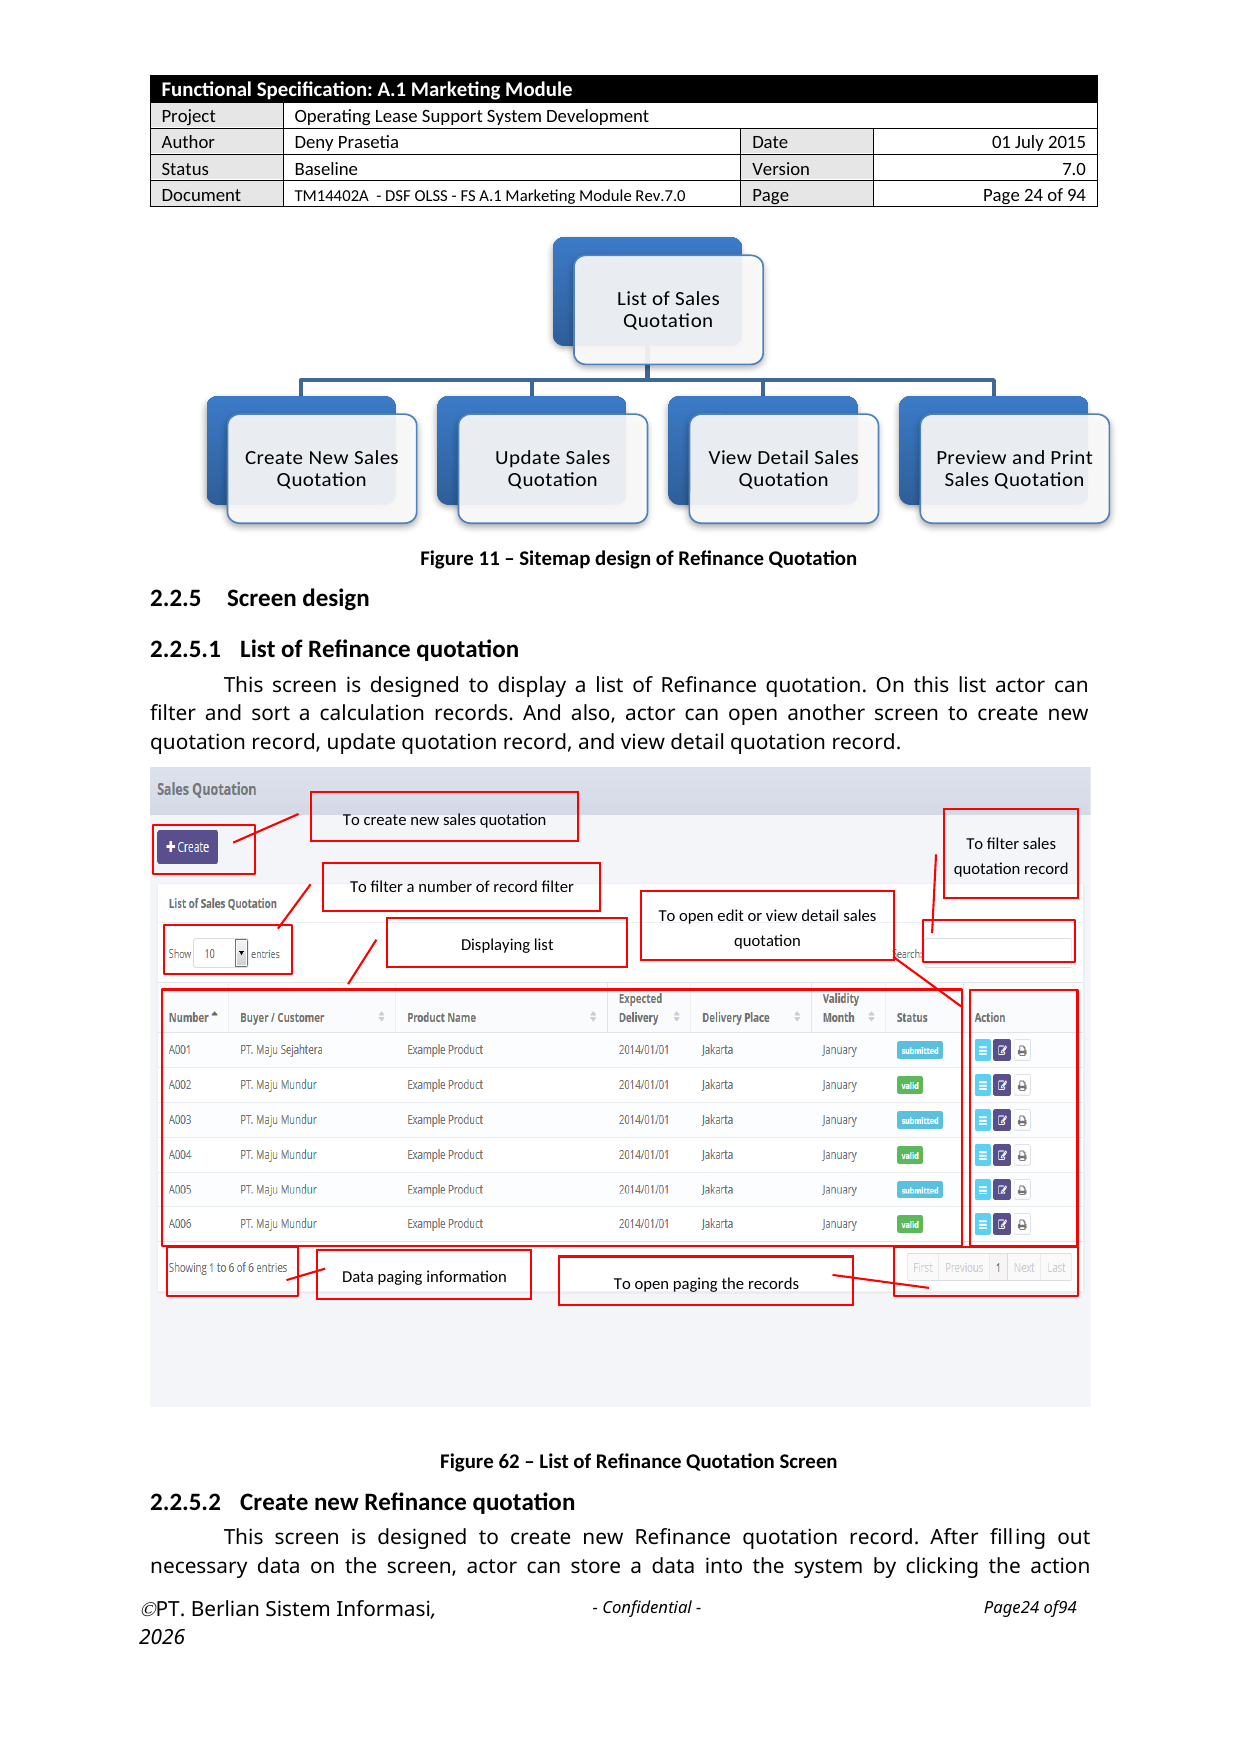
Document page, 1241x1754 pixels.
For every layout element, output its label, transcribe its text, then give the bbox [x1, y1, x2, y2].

text Figure 62 – List of Refinance Quotation Screen [187, 1448, 1090, 1473]
text This screen is designed to display a list of Refinance quotation. On this list actor can filter and sort a calculation records. And also, actor can open another screen to create new quotation record, update quotation record, and view detail quotation record. [150, 670, 1090, 755]
subtitle List of Refinance quotation [150, 633, 1090, 664]
text Figure 11 – Sitemap design of Refinance Quotation [187, 545, 1090, 570]
subtitle Create new Refinance quotation [150, 1486, 1090, 1516]
picture [150, 767, 1091, 1407]
subtitle Screen design [150, 583, 1090, 613]
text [150, 1522, 1090, 1579]
